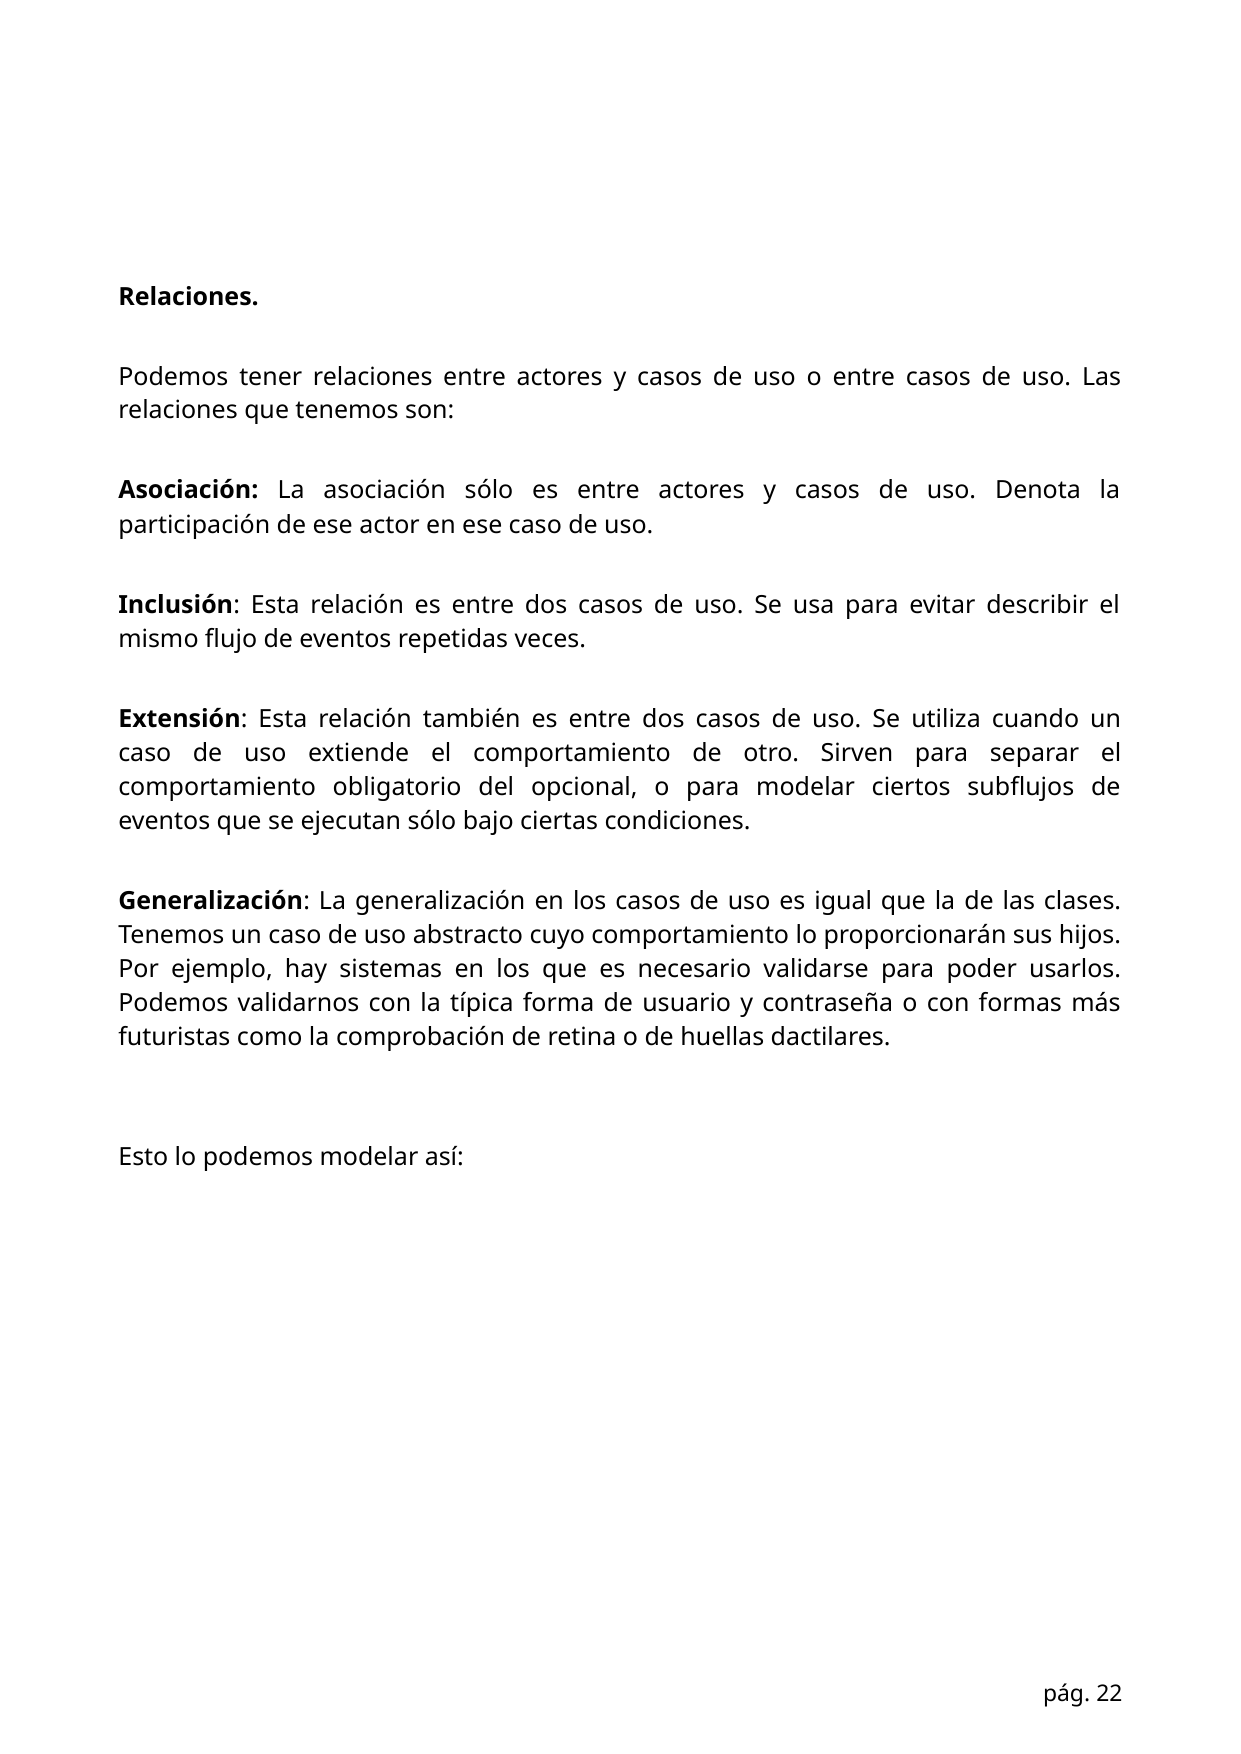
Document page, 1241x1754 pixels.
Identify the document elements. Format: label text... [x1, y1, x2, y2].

text Inclusión: Esta relación es entre dos casos de uso. Se usa para evitar describir el mismo flujo de eventos repetidas veces. [118, 586, 1122, 654]
text Extensión: Esta relación también es entre dos casos de uso. Se utiliza cuando un caso de uso extiende el comportamiento de otro. Sirven para separar el comportamiento obligatorio del opcional, o para modelar ciertos subflujos de eventos que se ejecutan sólo bajo ciertas condiciones. [118, 700, 1122, 837]
text Generalización: La generalización en los casos de uso es igual que la de las clases. Tenemos un caso de uso abstracto cuyo comportamiento lo proporcionarán sus hijos. Por ejemplo, hay sistemas en los que es necesario validarse para poder usarlos. Podemos validarnos con la típica forma de usuario y contraseña o con formas más futuristas como la comprobación de retina o de huellas dactilares. [118, 882, 1122, 1053]
text Podemos tener relaciones entre actores y casos de uso o entre casos de uso. Las relaciones que tenemos son: [118, 358, 1122, 426]
text Esto lo podemos modelar así: [118, 1139, 1122, 1173]
text Asociación: La asociación sólo es entre actores y casos de uso. Denota la participación de ese actor en ese caso de uso. [118, 472, 1122, 540]
text Relaciones. [118, 278, 1122, 312]
